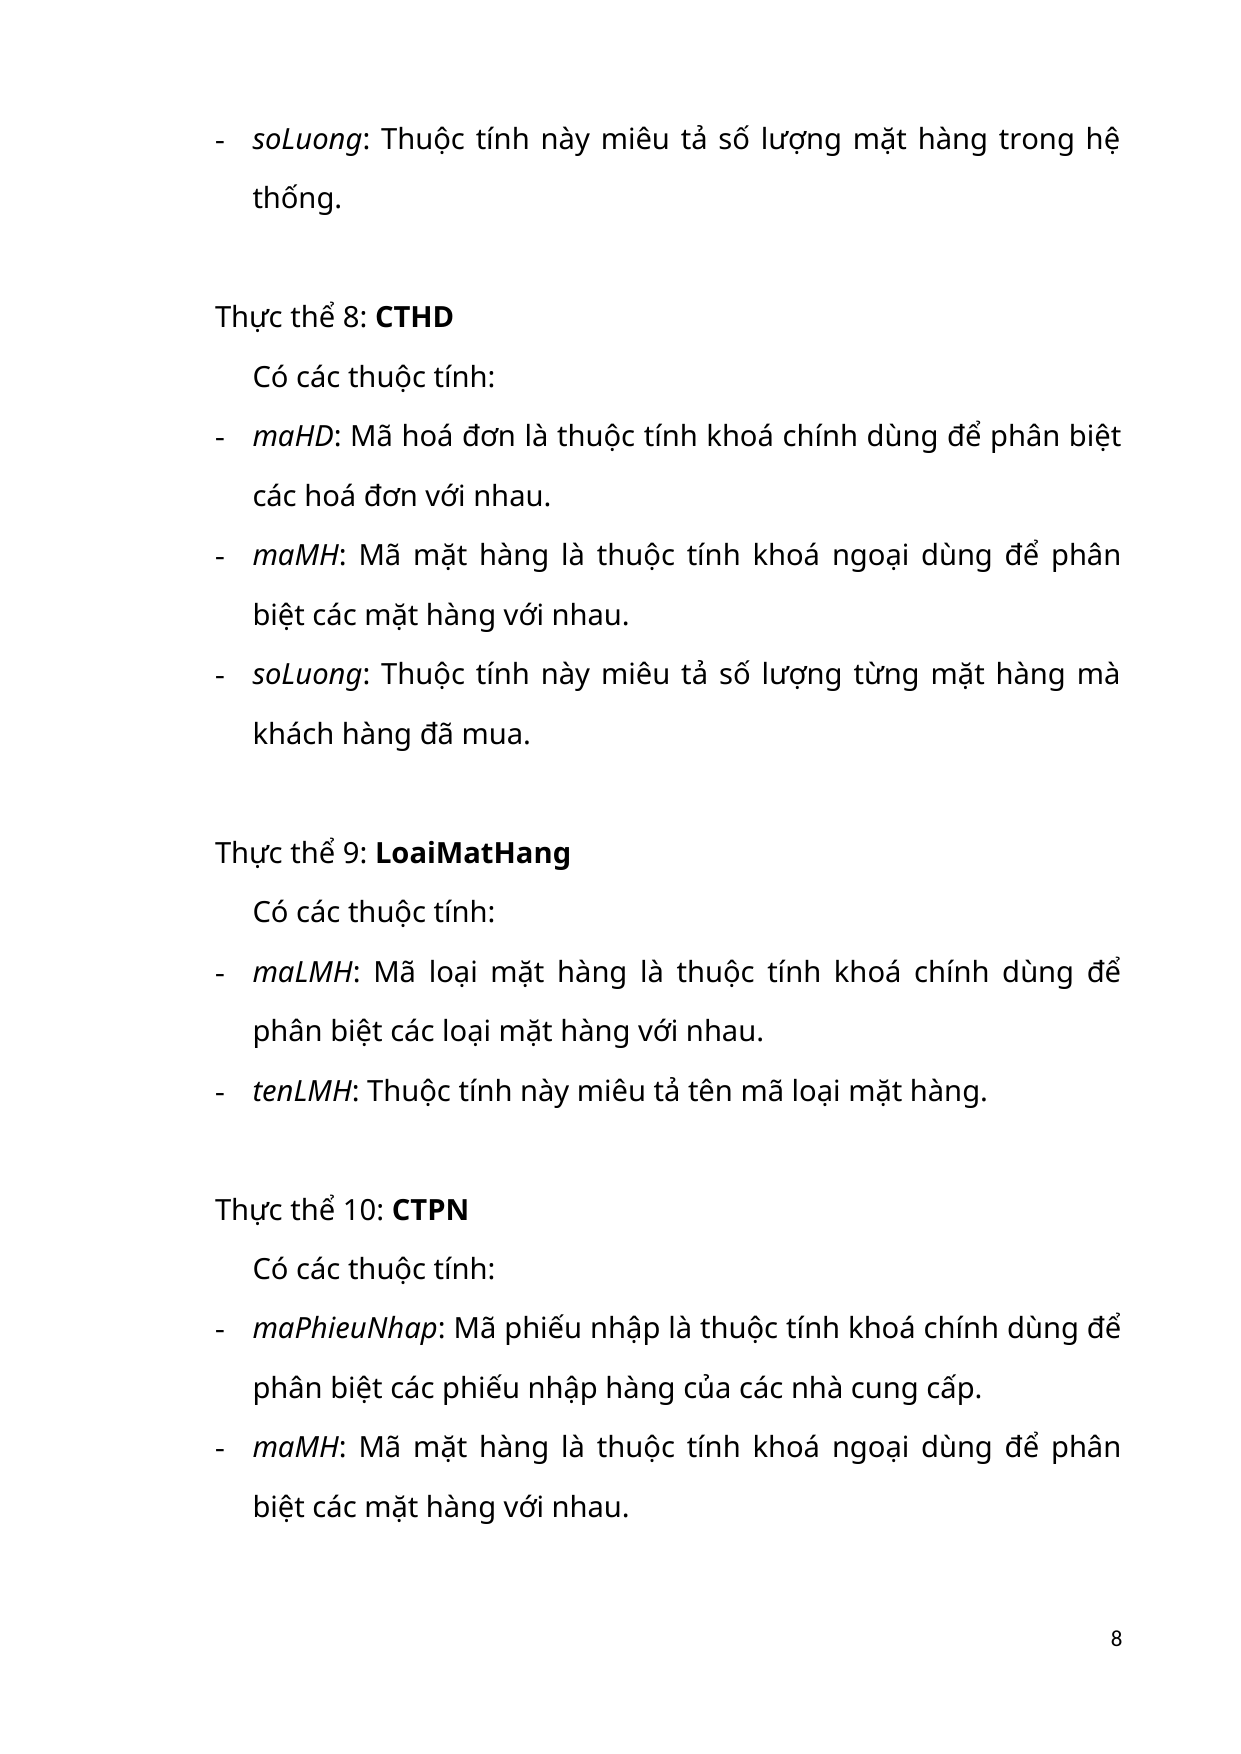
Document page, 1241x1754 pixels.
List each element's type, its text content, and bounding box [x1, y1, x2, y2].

text Thực thể 8: CTHD [215, 297, 1122, 336]
list soLuong: Thuộc tính này miêu tả số lượng từng mặt hàng mà khách hàng đã mua. [215, 653, 1122, 753]
text Có các thuộc tính: [215, 1248, 1122, 1288]
list maMH: Mã mặt hàng là thuộc tính khoá ngoại dùng để phân biệt các mặt hàng với nhau. [215, 534, 1122, 634]
list maHD: Mã hoá đơn là thuộc tính khoá chính dùng để phân biệt các hoá đơn với nhau. [215, 416, 1122, 515]
list soLuong: Thuộc tính này miêu tả số lượng mặt hàng trong hệ thống. [215, 118, 1122, 217]
list maMH: Mã mặt hàng là thuộc tính khoá ngoại dùng để phân biệt các mặt hàng với nhau. [215, 1427, 1122, 1526]
list maLMH: Mã loại mặt hàng là thuộc tính khoá chính dùng để phân biệt các loại mặt hàng với nhau. [215, 951, 1122, 1050]
text Có các thuộc tính: [215, 356, 1122, 396]
text Thực thể 10: CTPN [215, 1189, 1122, 1228]
text Thực thể 9: LoaiMatHang [215, 832, 1122, 872]
list tenLMH: Thuộc tính này miêu tả tên mã loại mặt hàng. [215, 1070, 1122, 1109]
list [215, 1308, 1122, 1407]
text Có các thuộc tính: [215, 891, 1122, 931]
